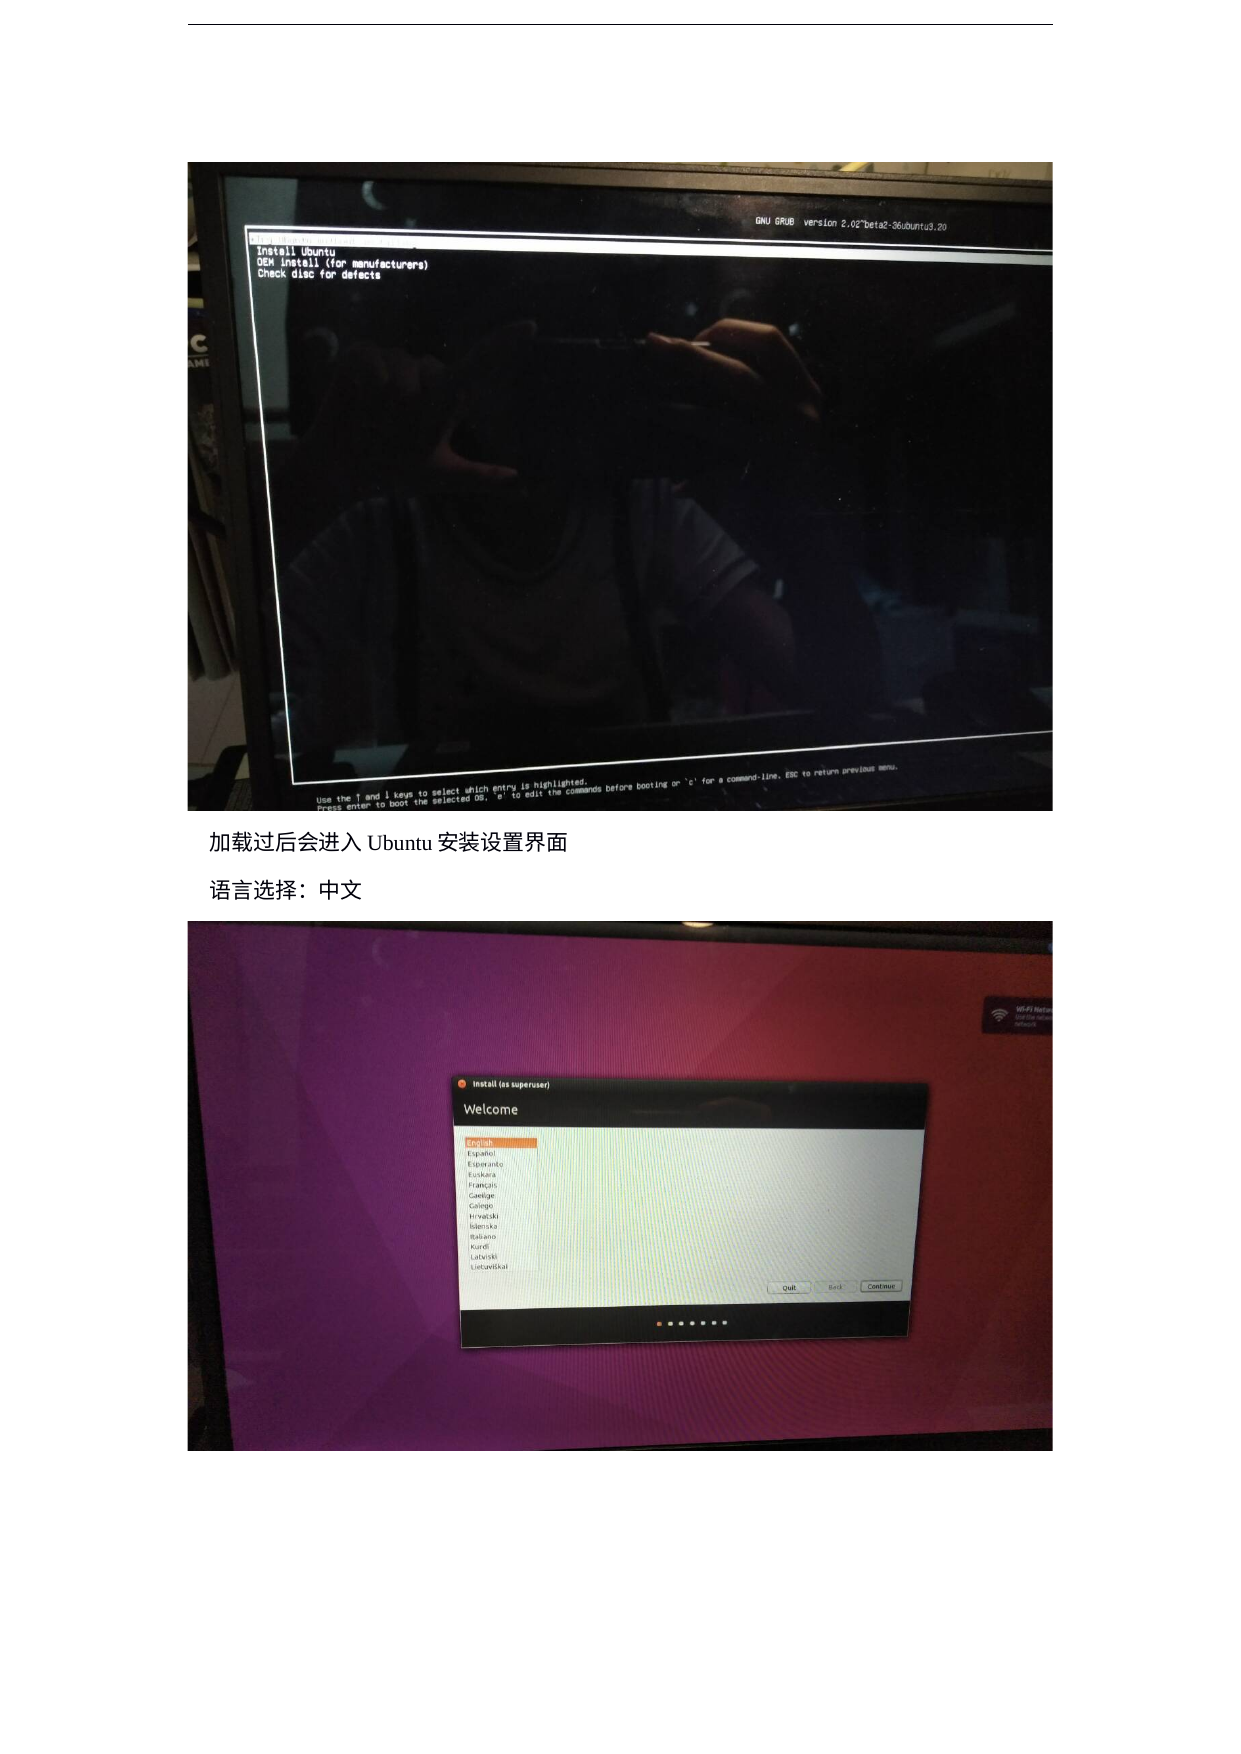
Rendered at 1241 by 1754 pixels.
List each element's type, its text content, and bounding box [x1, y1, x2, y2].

text 加载过后会进入Ubuntu安装设置界面 [187, 824, 1053, 857]
text 语言选择：中文 [187, 873, 1053, 905]
picture [187, 162, 1053, 811]
picture [187, 921, 1053, 1451]
